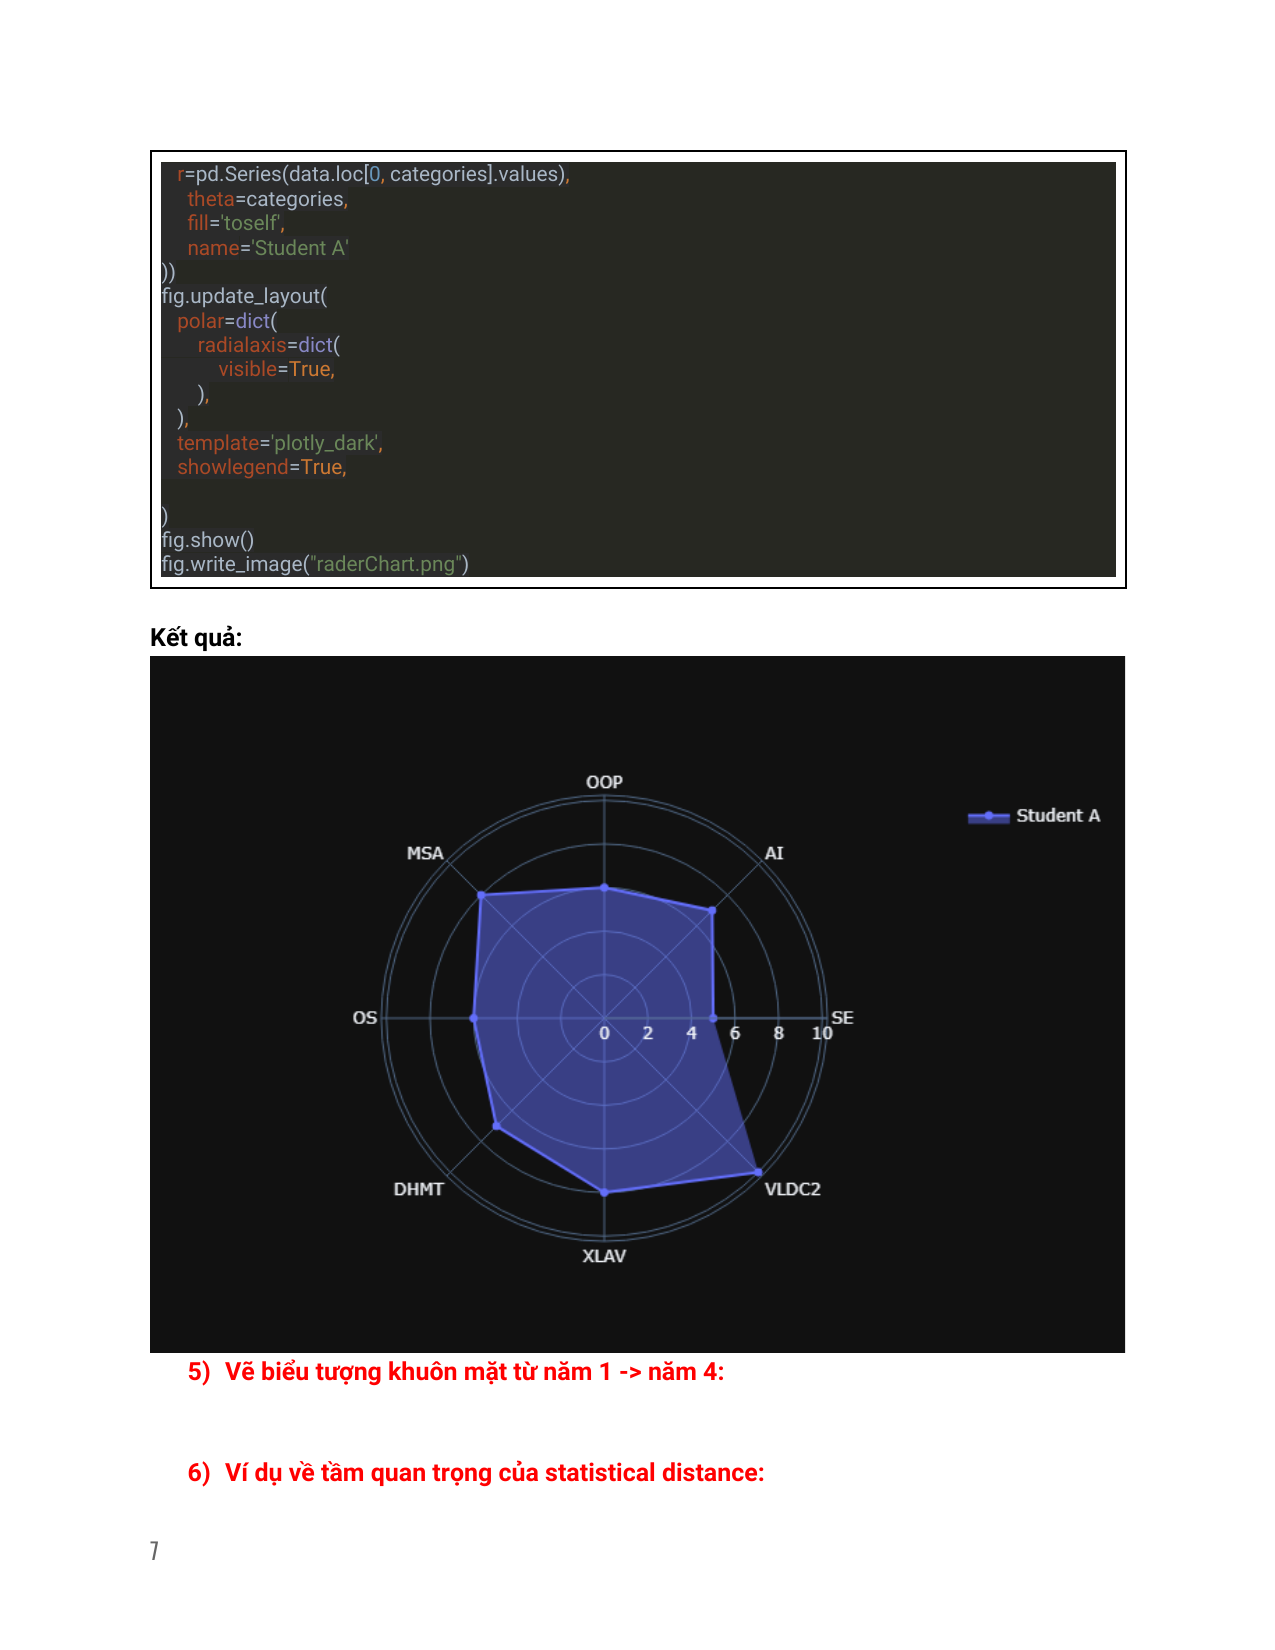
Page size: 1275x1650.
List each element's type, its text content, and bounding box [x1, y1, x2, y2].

text Kết quả: [150, 623, 1125, 652]
list Ví dụ về tầm quan trọng của statistical distance: [187, 1458, 1125, 1487]
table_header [152, 152, 1125, 587]
picture [150, 656, 1125, 1353]
list Vẽ biểu tượng khuôn mặt từ năm 1 -> năm 4: [187, 1357, 1125, 1386]
